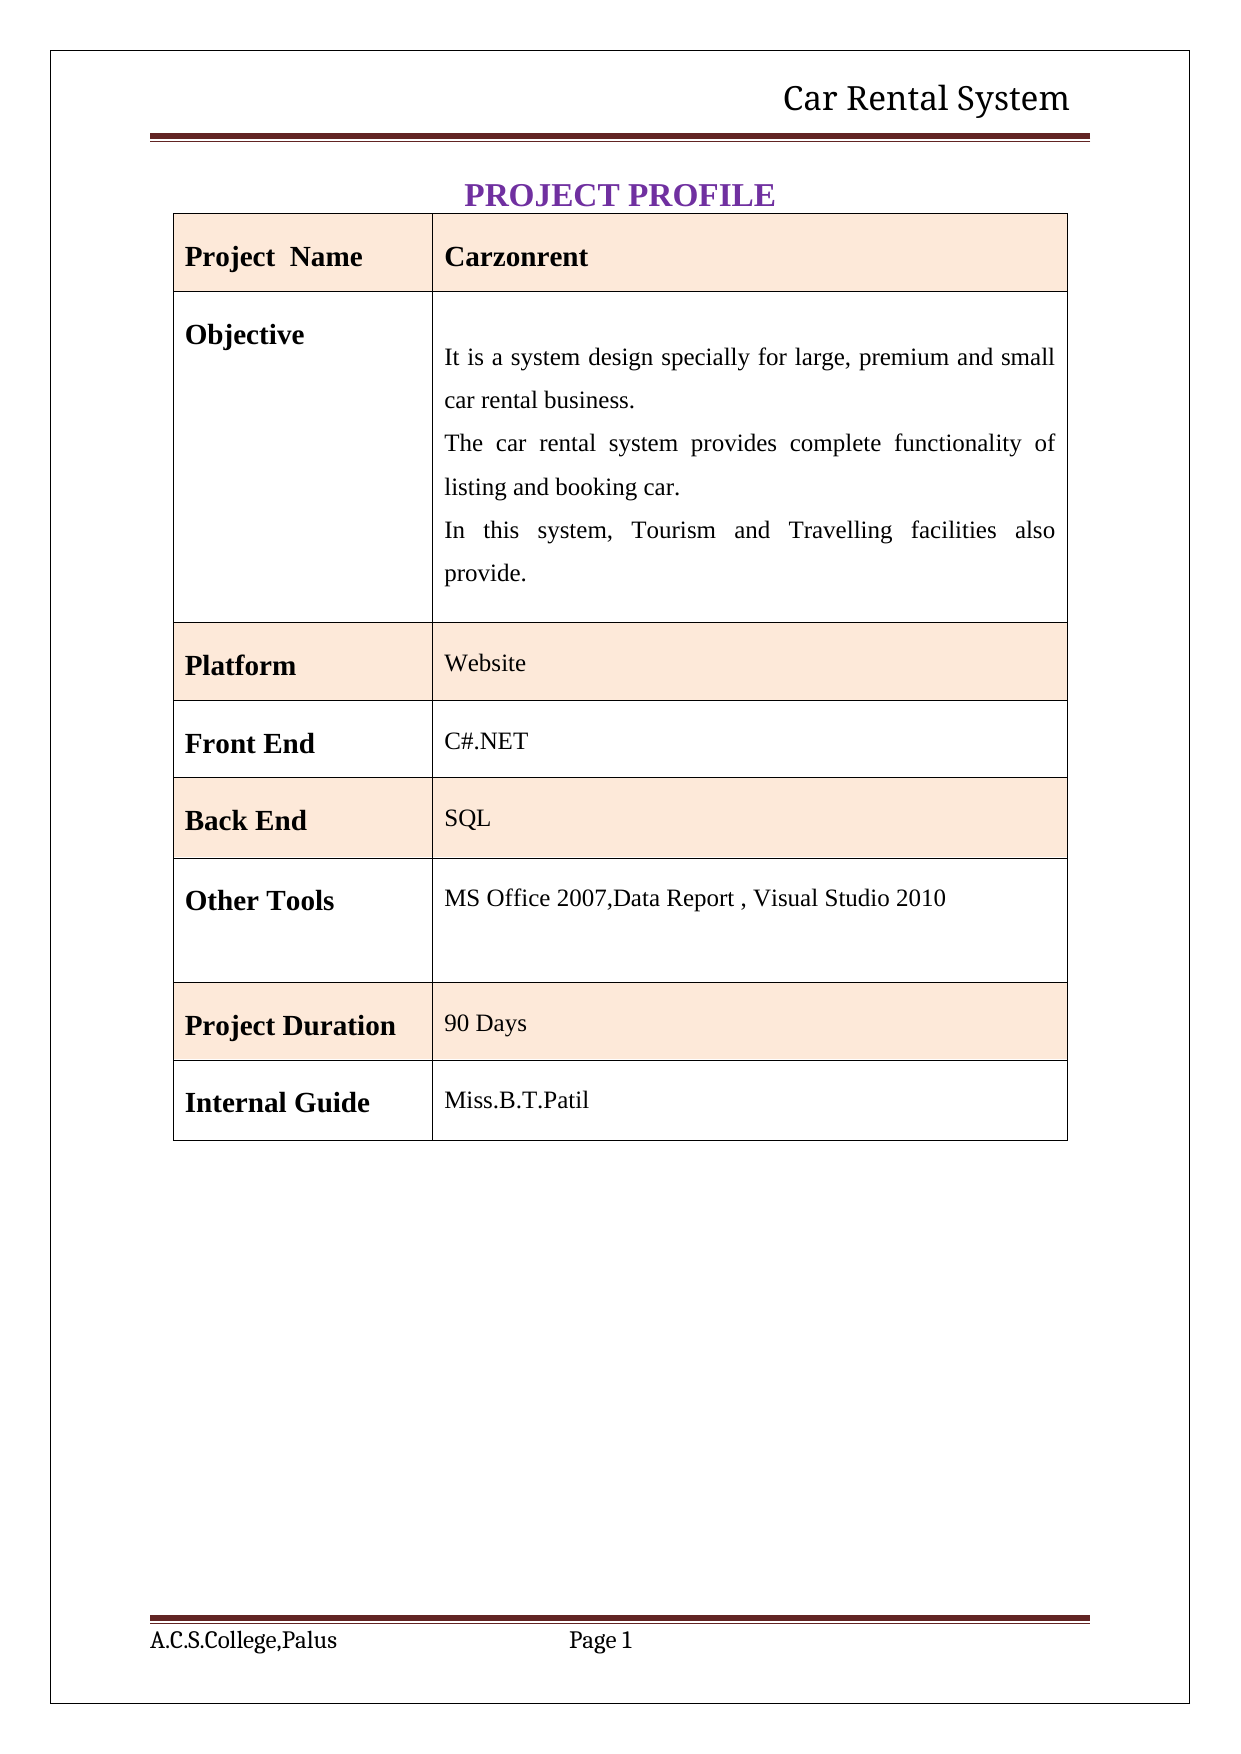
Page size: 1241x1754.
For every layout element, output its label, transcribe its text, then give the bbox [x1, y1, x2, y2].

table_cell MS Office 2007,Data Report , Visual Studio 2010 [433, 859, 1067, 982]
table_cell Project Duration [174, 983, 432, 1059]
table_cell Back End [174, 778, 432, 857]
table_cell SQL [433, 778, 1067, 857]
table_cell It is a system design specially for large, premium and small car rental business. The car rental system provides complete functionality of listing and booking car. In this system, Tourism and Travelling facilities also provide. [433, 292, 1067, 622]
table_header Project Name [174, 214, 432, 291]
table_cell Internal Guide [174, 1061, 432, 1140]
text PROJECT PROFILE [150, 175, 1090, 213]
table_cell Miss.B.T.Patil [433, 1061, 1067, 1140]
table_header Carzonrent [433, 214, 1067, 291]
table_cell 90 Days [433, 983, 1067, 1059]
table_cell Front End [174, 701, 432, 777]
table_cell Platform [174, 623, 432, 700]
table_cell Other Tools [174, 859, 432, 982]
table_cell C#.NET [433, 701, 1067, 777]
table_cell Objective [174, 292, 432, 622]
table_cell Website [433, 623, 1067, 700]
